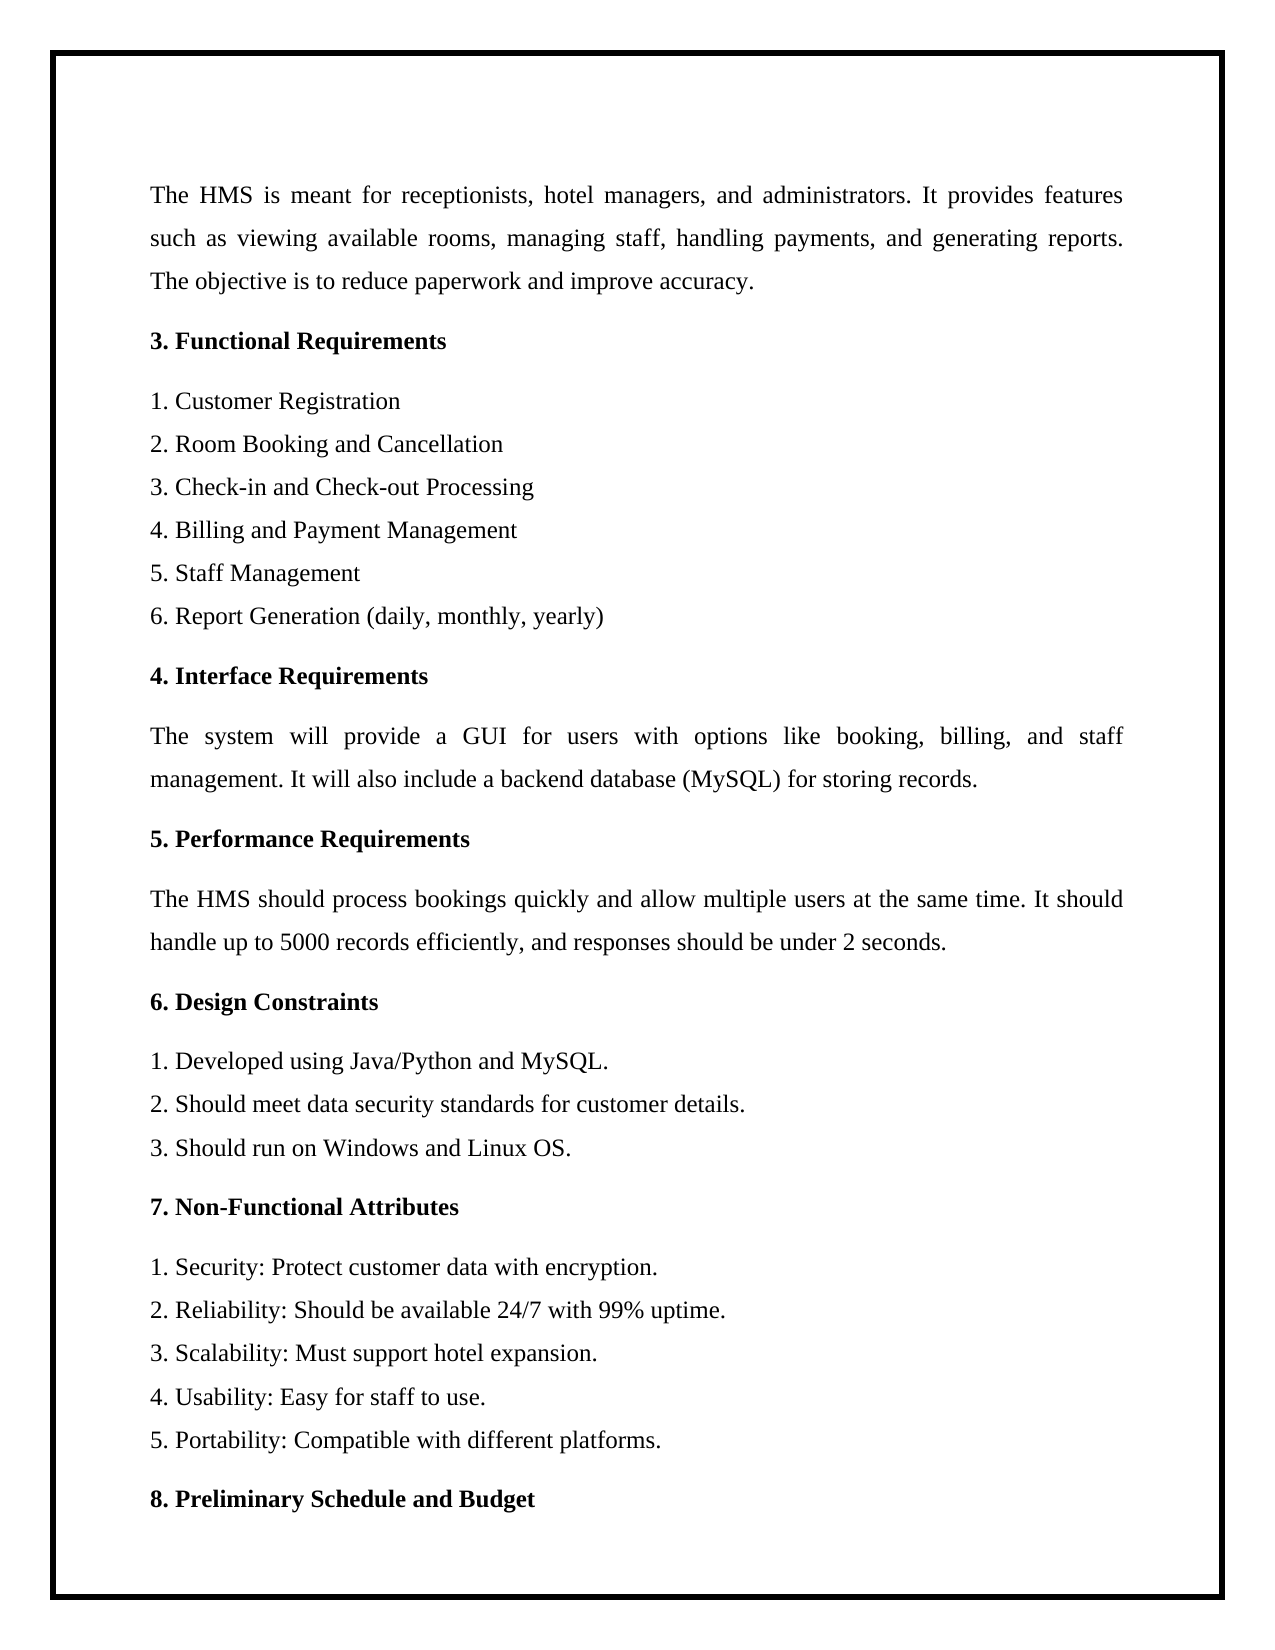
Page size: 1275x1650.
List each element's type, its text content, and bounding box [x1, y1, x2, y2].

text 5. Performance Requirements [150, 824, 1125, 853]
text The system will provide a GUI for users with options like booking, billing, and staff management. It will also include a backend database (MySQL) for storing records. [150, 721, 1125, 793]
text 1. Customer Registration 2. Room Booking and Cancellation 3. Check-in and Check-out Processing 4. Billing and Payment Management 5. Staff Management 6. Report Generation (daily, monthly, yearly) [150, 386, 1125, 630]
text 4. Interface Requirements [150, 661, 1125, 690]
text The HMS should process bookings quickly and allow multiple users at the same time. It should handle up to 5000 records efficiently, and responses should be under 2 seconds. [150, 884, 1125, 956]
text 1. Security: Protect customer data with encryption. 2. Reliability: Should be available 24/7 with 99% uptime. 3. Scalability: Must support hotel expansion. 4. Usability: Easy for staff to use. 5. Portability: Compatible with different platforms. [150, 1252, 1125, 1453]
text 1. Developed using Java/Python and MySQL. 2. Should meet data security standards for customer details. 3. Should run on Windows and Linux OS. [150, 1046, 1125, 1161]
text The HMS is meant for receptionists, hotel managers, and administrators. It provides features such as viewing available rooms, managing staff, handling payments, and generating reports. The objective is to reduce paperwork and improve accuracy. [150, 180, 1125, 295]
text 8. Preliminary Schedule and Budget [150, 1484, 1125, 1513]
text 3. Functional Requirements [150, 326, 1125, 355]
text 6. Design Constraints [150, 987, 1125, 1015]
text 7. Non-Functional Attributes [150, 1192, 1125, 1221]
